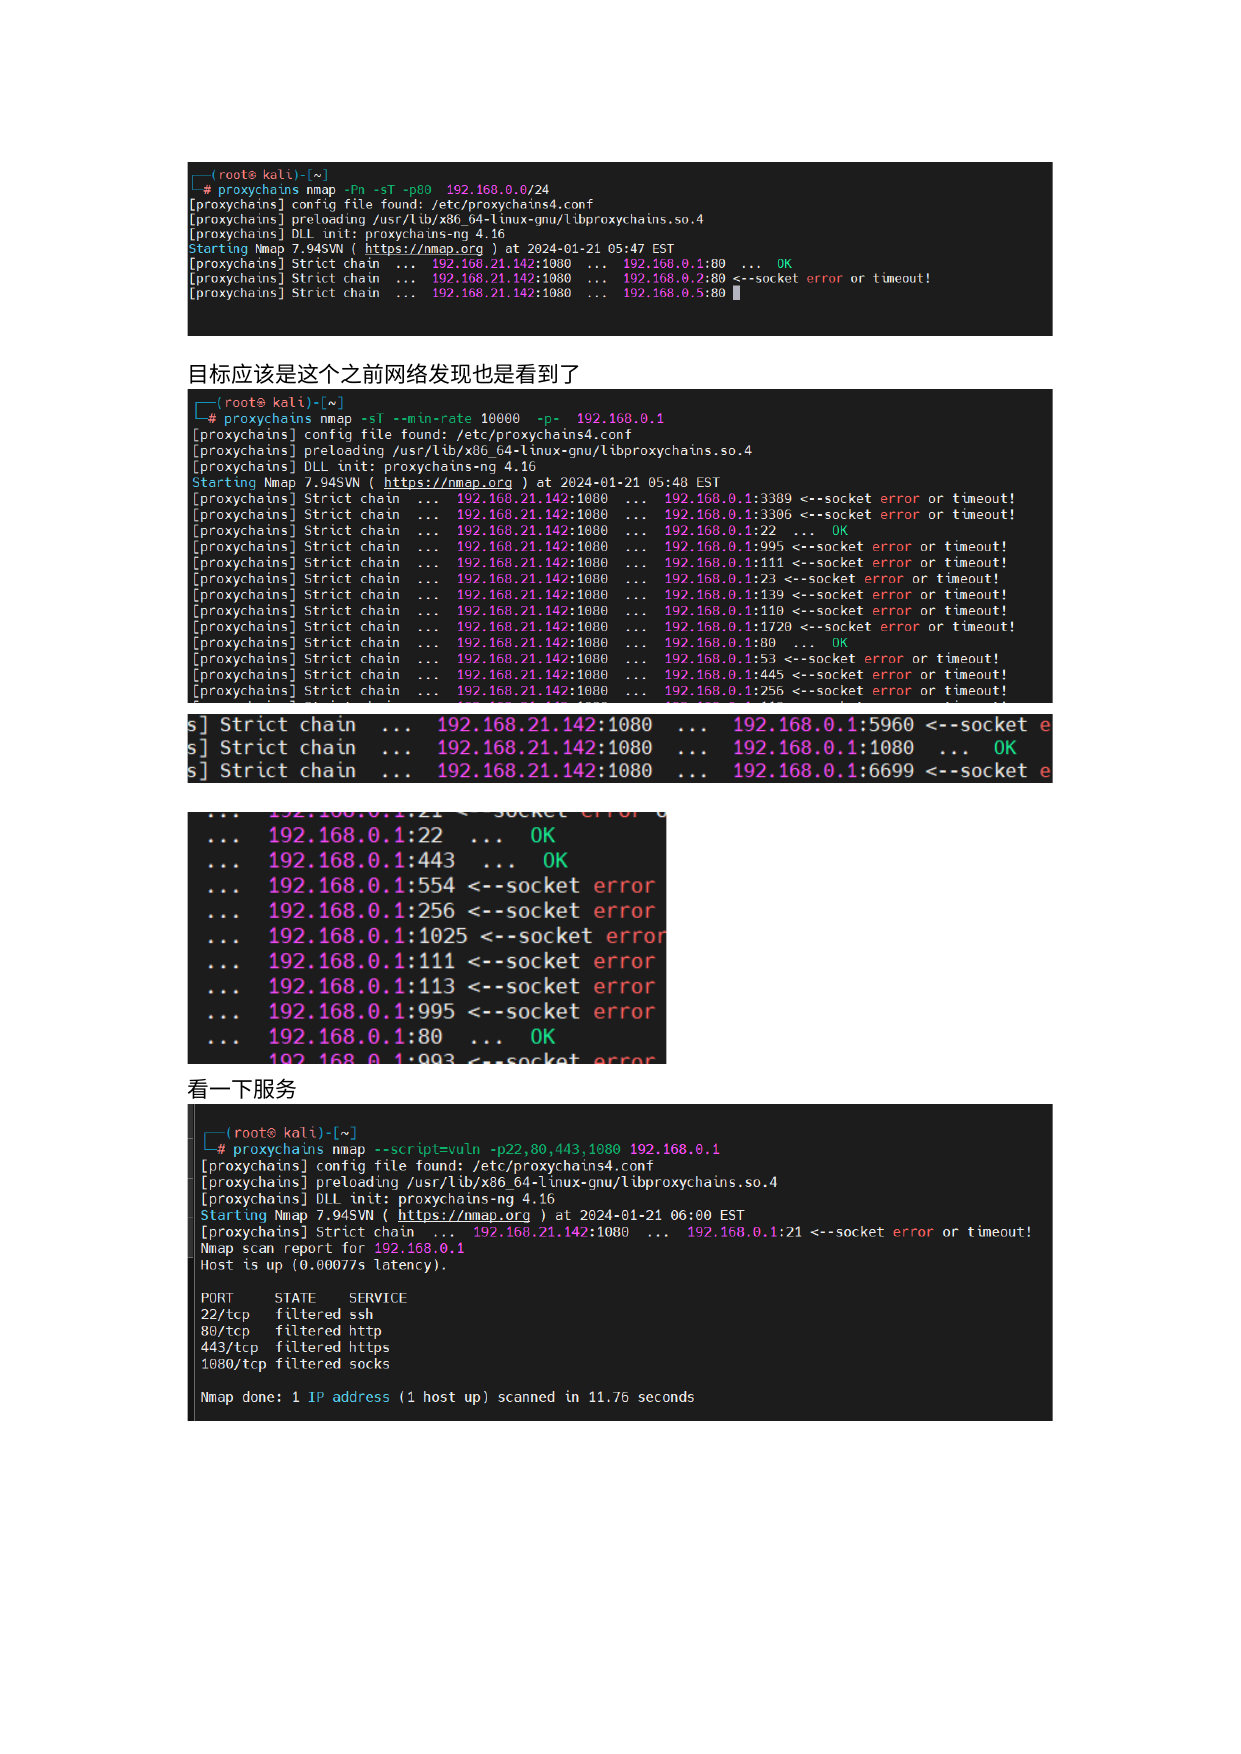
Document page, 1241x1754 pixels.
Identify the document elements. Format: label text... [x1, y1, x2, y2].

text 目标应该是这个之前网络发现也是看到了 [187, 357, 1053, 389]
picture [187, 812, 667, 1064]
picture [187, 389, 1053, 703]
picture [187, 162, 1053, 336]
text 看一下服务 [187, 1072, 1053, 1104]
picture [187, 1104, 1053, 1421]
picture [187, 714, 1053, 783]
